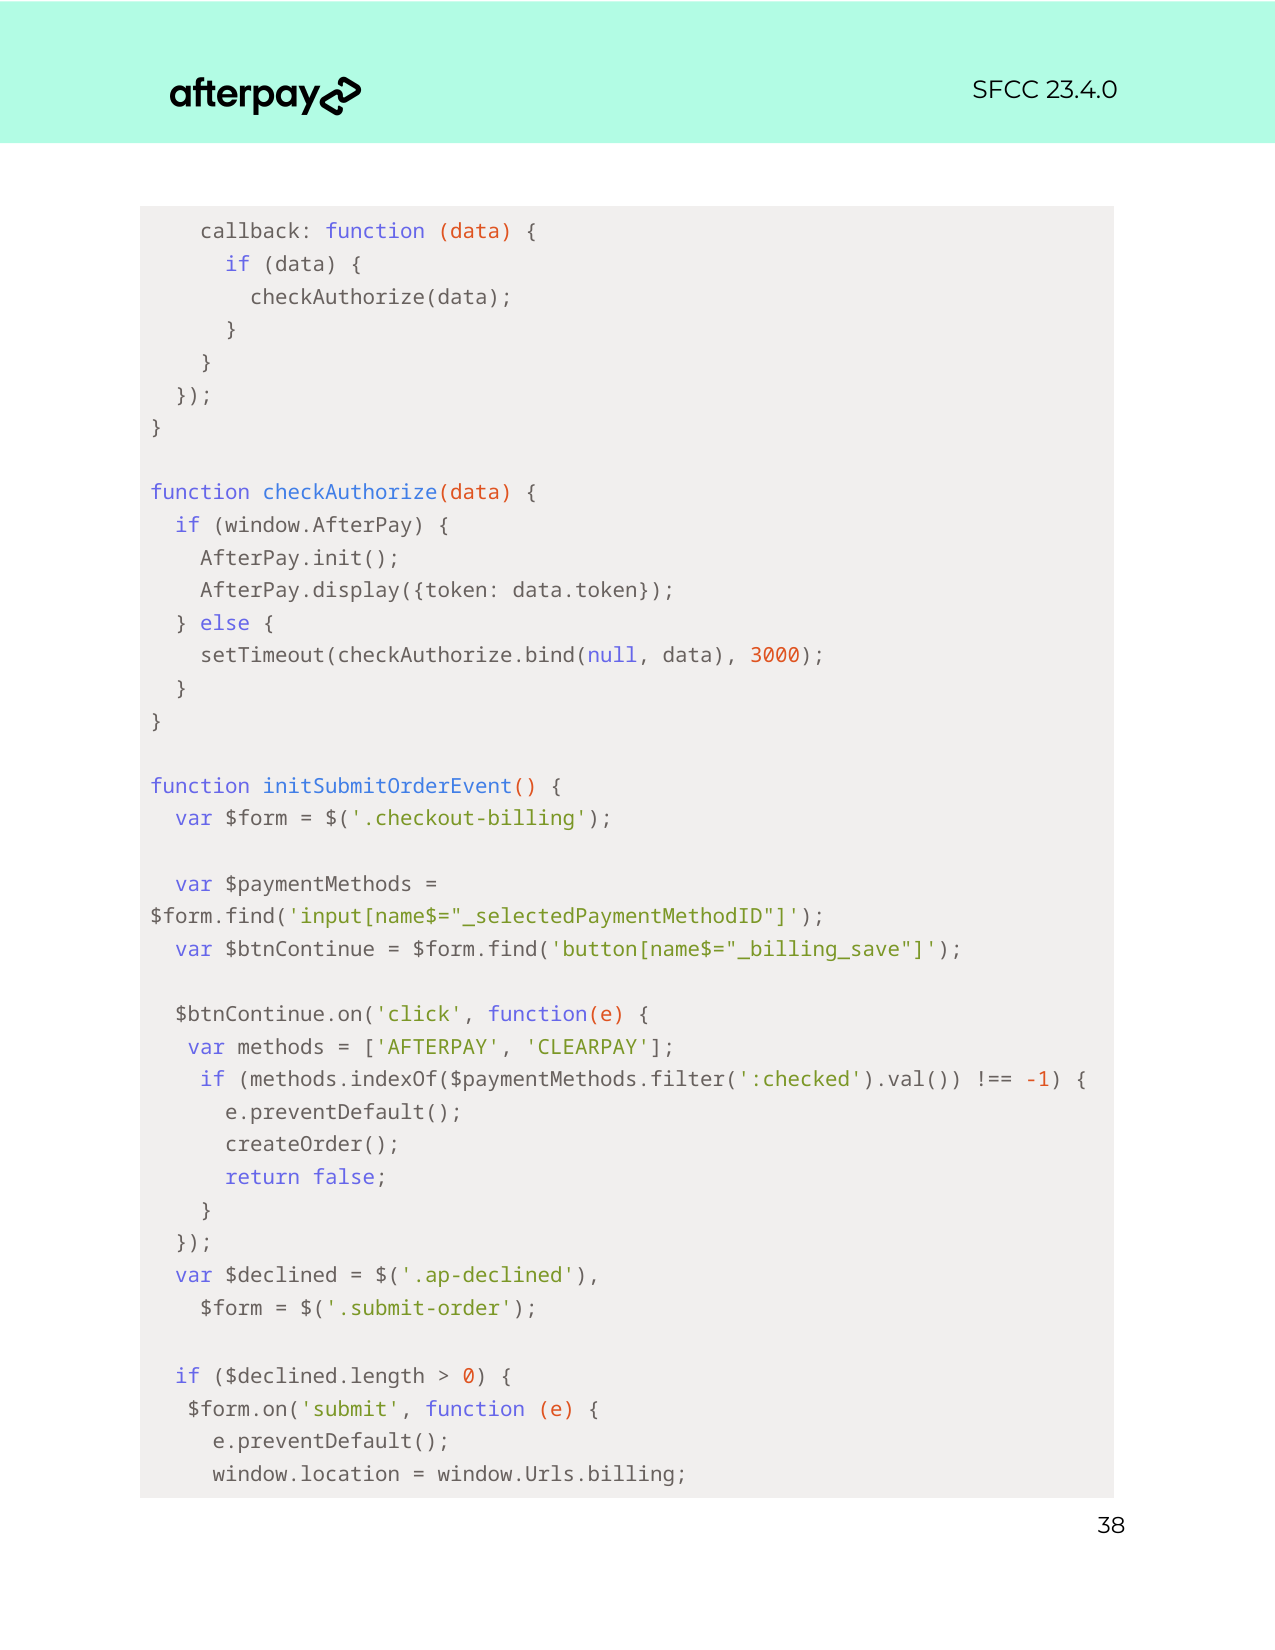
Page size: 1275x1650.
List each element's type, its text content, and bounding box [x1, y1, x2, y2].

picture [134, 48, 397, 144]
